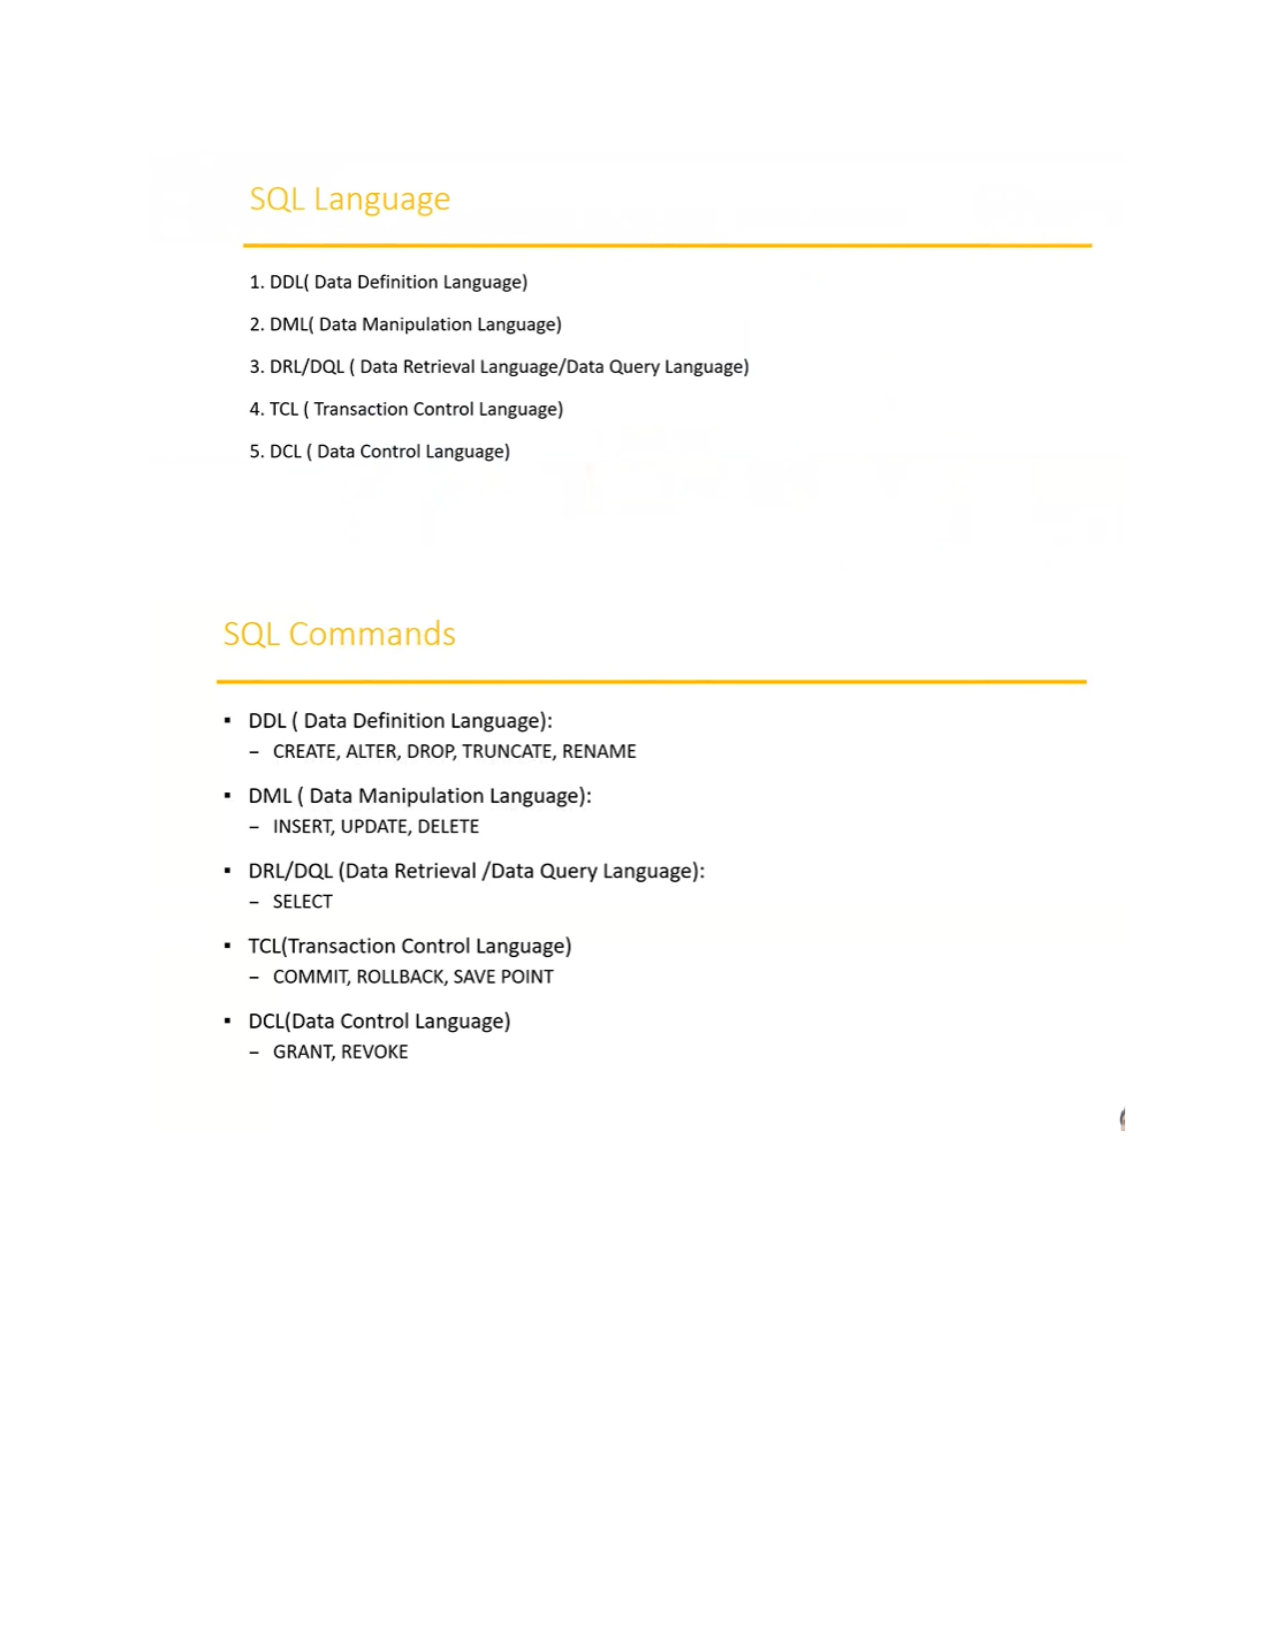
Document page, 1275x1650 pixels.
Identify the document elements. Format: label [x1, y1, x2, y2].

picture [150, 598, 1125, 1131]
picture [150, 150, 1125, 580]
